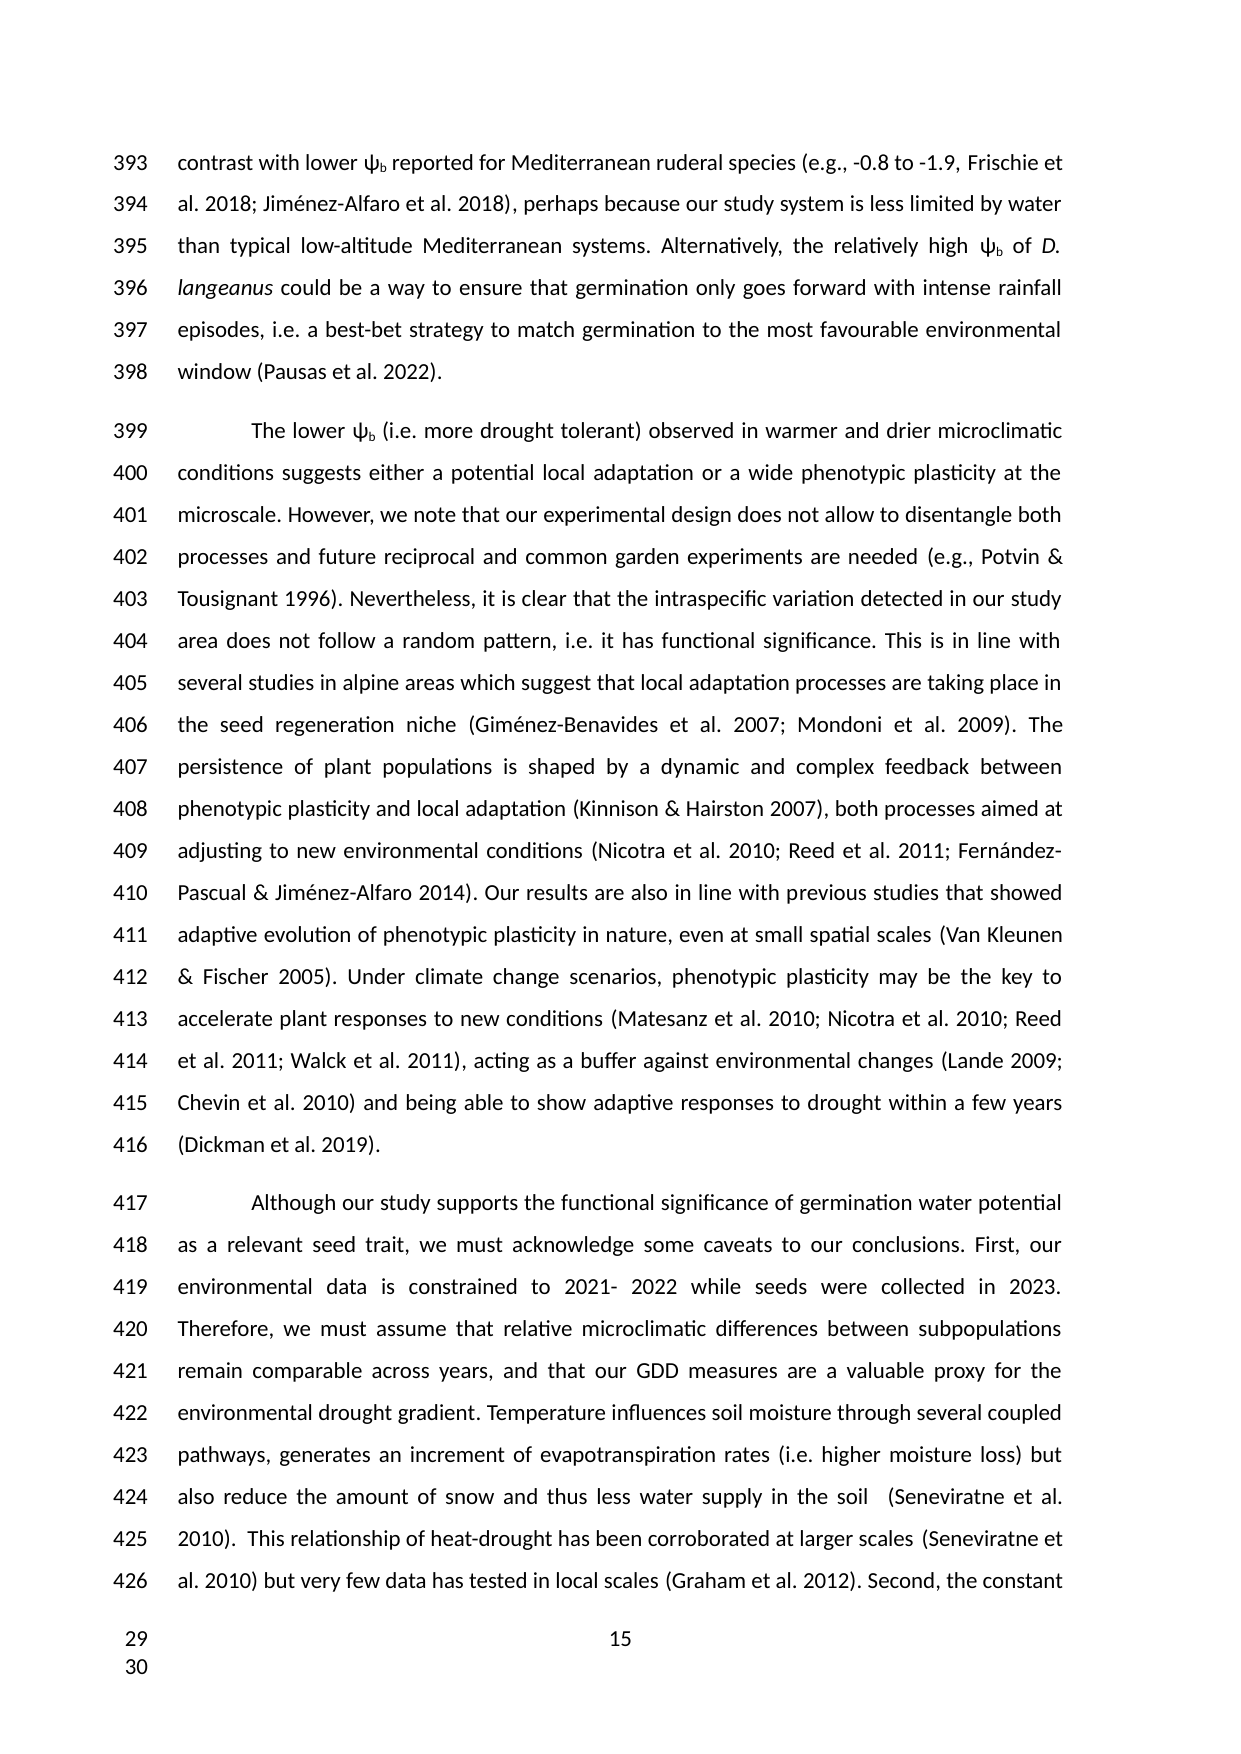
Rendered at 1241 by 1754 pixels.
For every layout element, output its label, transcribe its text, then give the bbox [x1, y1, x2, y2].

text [177, 1188, 1063, 1594]
text The lower ψb (i.e. more drought tolerant) observed in warmer and drier microclimatic conditions suggests either a potential local adaptation or a wide phenotypic plasticity at the microscale. However, we note that our experimental design does not allow to disentangle both processes and future reciprocal and common garden experiments are needed (e.g., Potvin & Tousignant 1996). Nevertheless, it is clear that the intraspecific variation detected in our study area does not follow a random pattern, i.e. it has functional significance. This is in line with several studies in alpine areas which suggest that local adaptation processes are taking place in the seed regeneration niche (Giménez-Benavides et al. 2007; Mondoni et al. 2009). The persistence of plant populations is shaped by a dynamic and complex feedback between phenotypic plasticity and local adaptation (Kinnison & Hairston 2007), both processes aimed at adjusting to new environmental conditions (Nicotra et al. 2010; Reed et al. 2011; Fernández-Pascual & Jiménez-Alfaro 2014). Our results are also in line with previous studies that showed adaptive evolution of phenotypic plasticity in nature, even at small spatial scales (Van Kleunen & Fischer 2005). Under climate change scenarios, phenotypic plasticity may be the key to accelerate plant responses to new conditions (Matesanz et al. 2010; Nicotra et al. 2010; Reed et al. 2011; Walck et al. 2011), acting as a buffer against environmental changes (Lande 2009; Chevin et al. 2010) and being able to show adaptive responses to drought within a few years (Dickman et al. 2019). [177, 416, 1063, 1158]
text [177, 148, 1063, 386]
